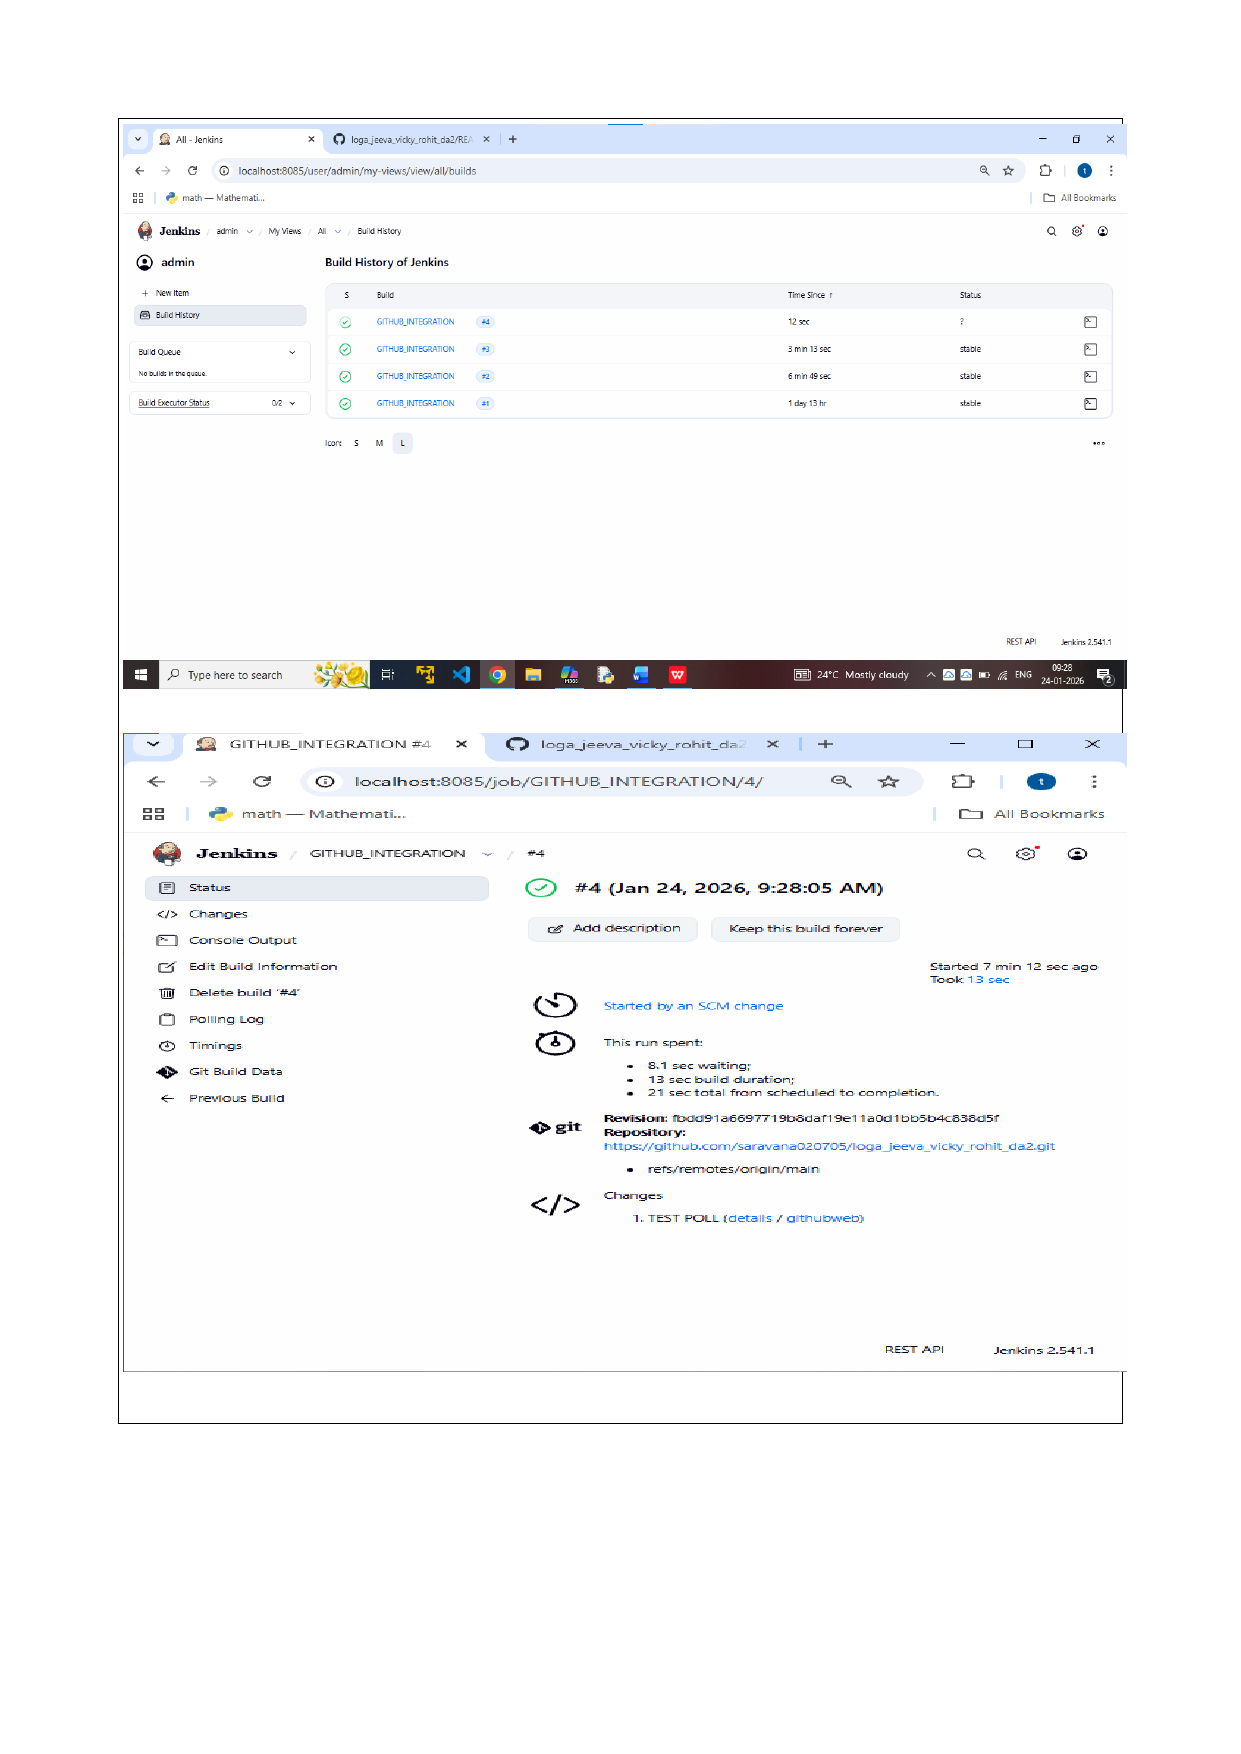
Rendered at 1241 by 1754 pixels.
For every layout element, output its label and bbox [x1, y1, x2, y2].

picture [123, 733, 1127, 1372]
table_header [119, 119, 1122, 1423]
picture [123, 124, 1127, 689]
